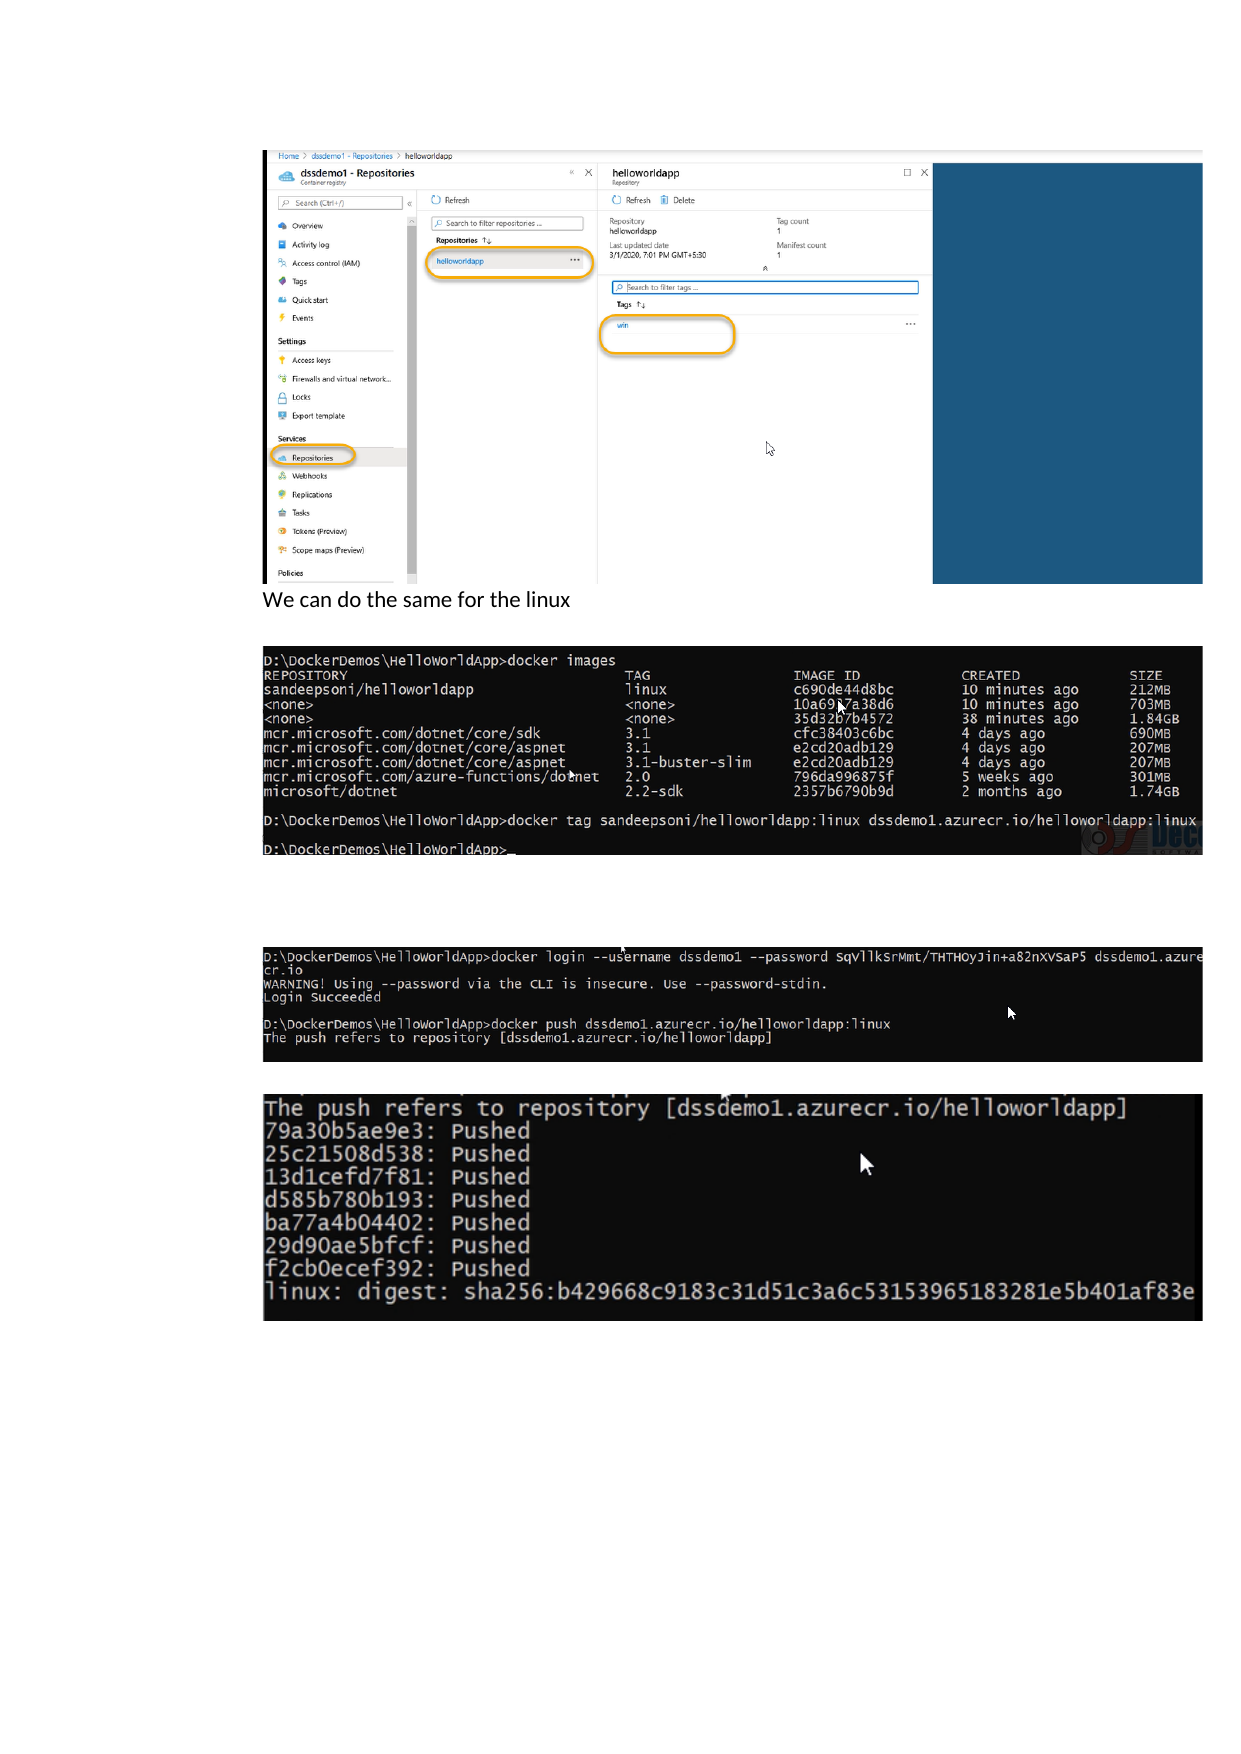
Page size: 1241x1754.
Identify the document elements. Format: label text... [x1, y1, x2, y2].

picture [262, 150, 1203, 584]
picture [262, 646, 1203, 855]
list We can do the same for the linux [262, 586, 1090, 614]
picture [262, 1094, 1203, 1321]
picture [262, 947, 1203, 1062]
